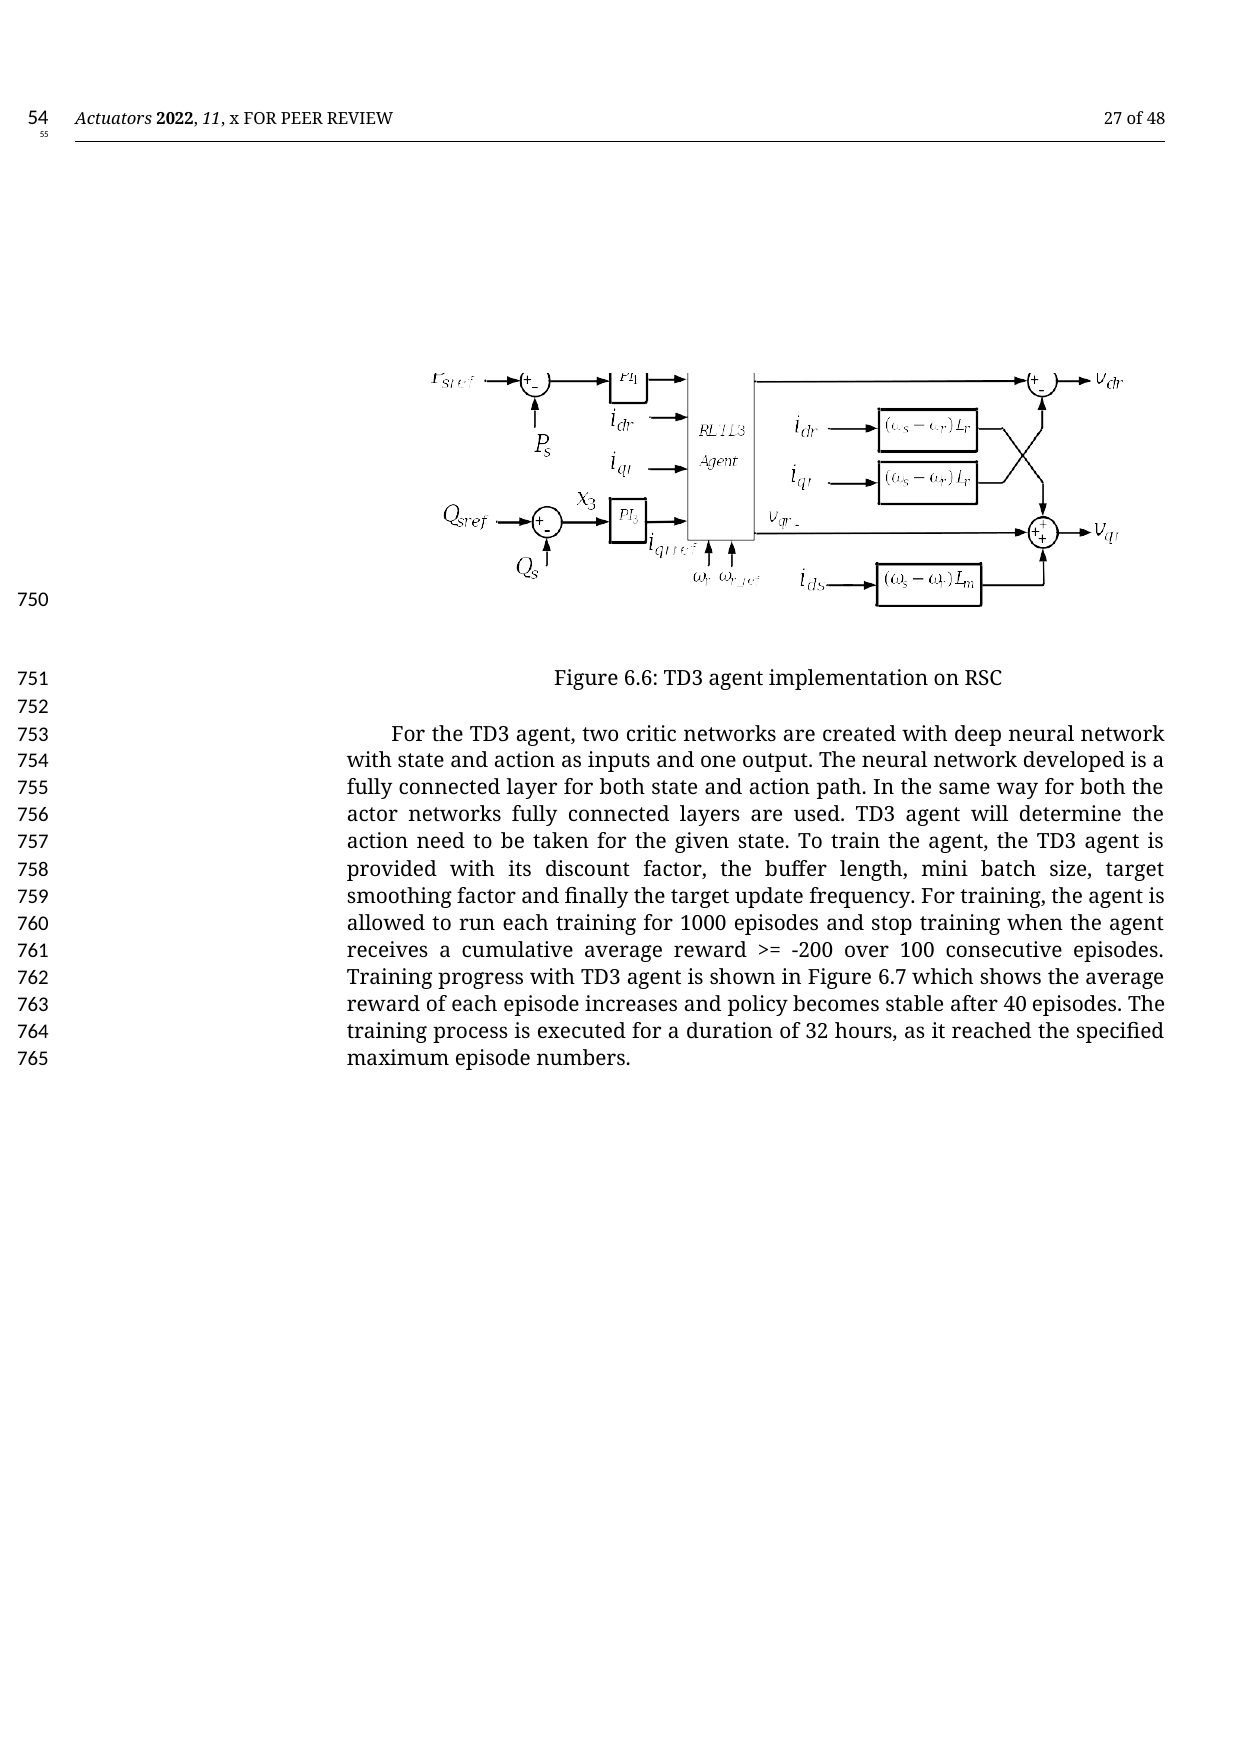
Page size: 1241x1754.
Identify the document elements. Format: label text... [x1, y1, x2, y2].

text Figure 6.6: TD3 agent implementation on RSC [347, 664, 1165, 691]
text For the TD3 agent, two critic networks are created with deep neural network with state and action as inputs and one output. The neural network developed is a fully connected layer for both state and action path. In the same way for both the actor networks fully connected layers are used. TD3 agent will determine the action need to be taken for the given state. To train the agent, the TD3 agent is provided with its discount factor, the buffer length, mini batch size, target smoothing factor and finally the target update frequency. For training, the agent is allowed to run each training for 1000 episodes and stop training when the agent receives a cumulative average reward >= -200 over 100 consecutive episodes. Training progress with TD3 agent is shown in Figure 6.7 which shows the average reward of each episode increases and policy becomes stable after 40 episodes. The training process is executed for a duration of 32 hours, as it reached the specified maximum episode numbers. [347, 720, 1165, 1072]
